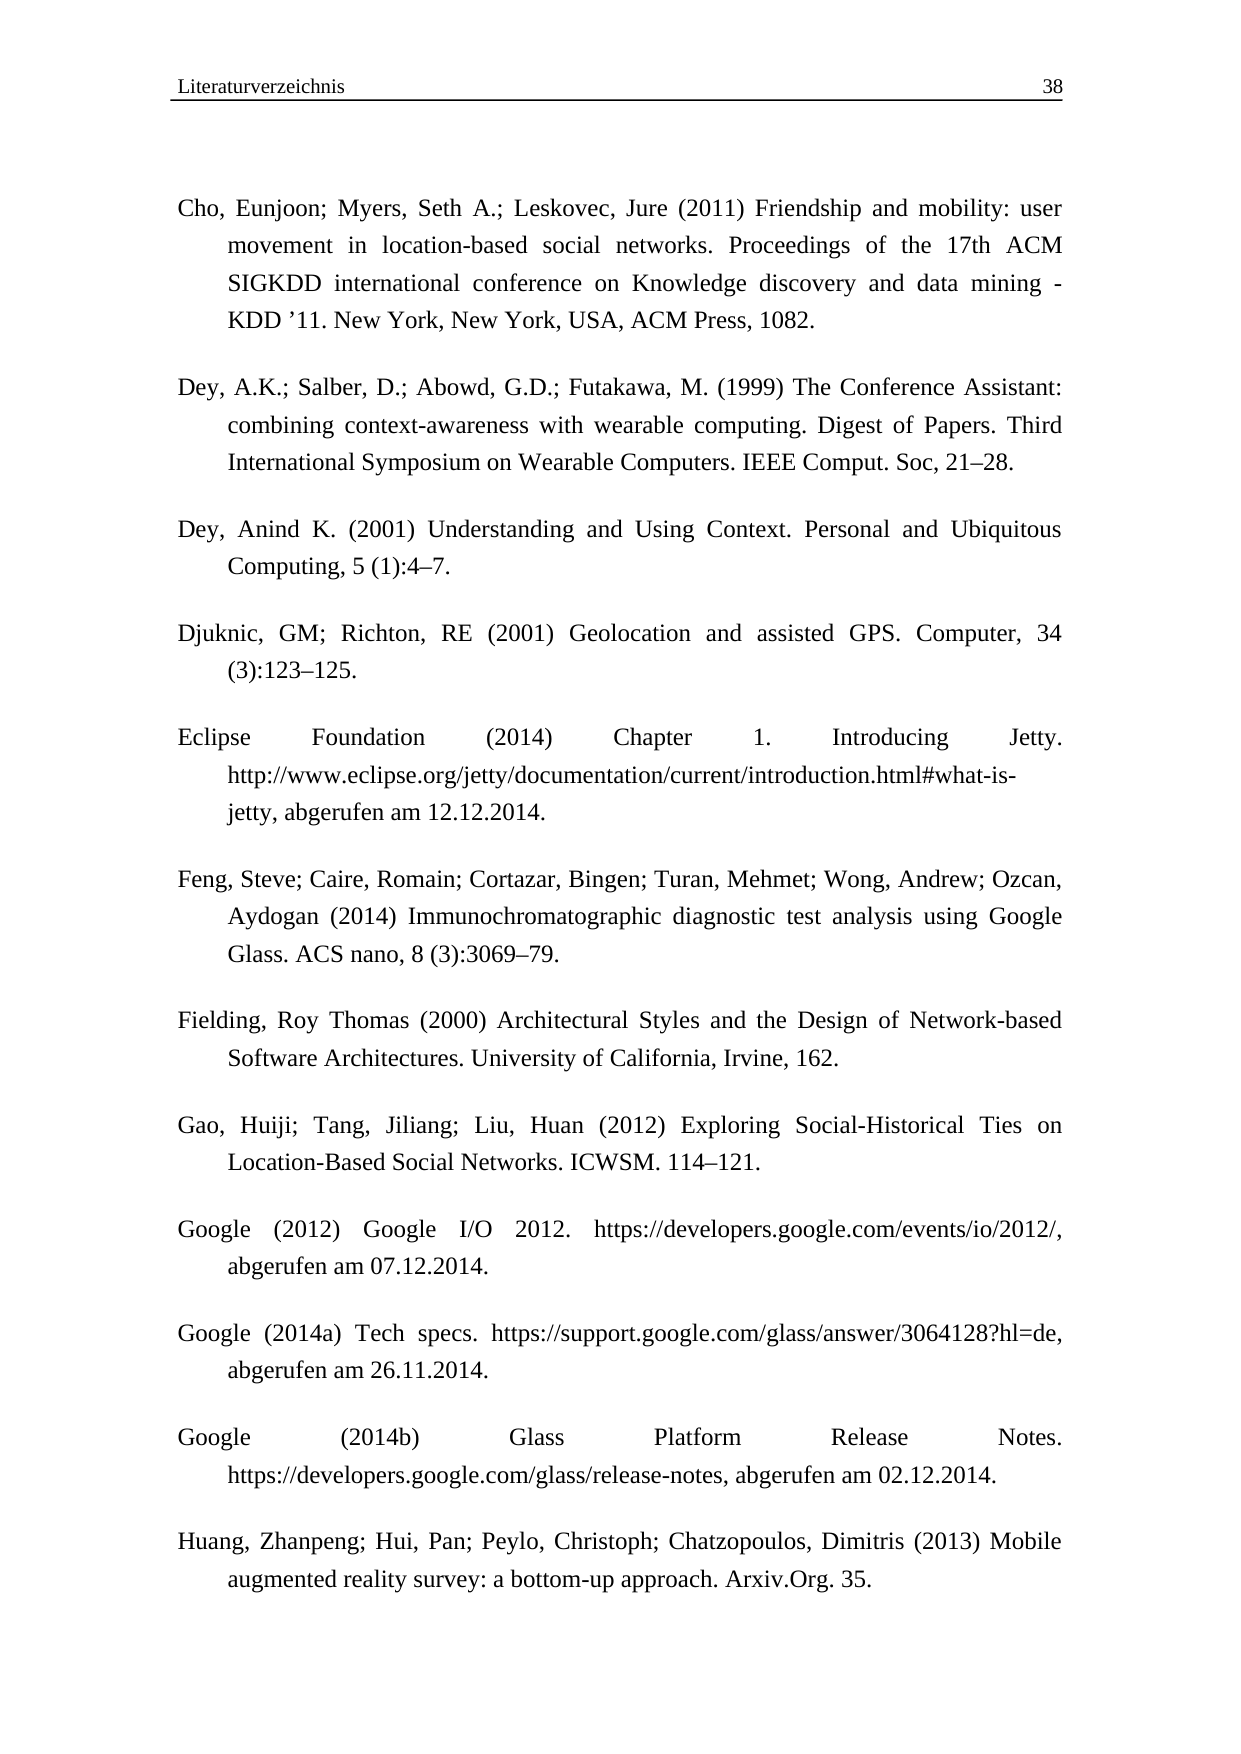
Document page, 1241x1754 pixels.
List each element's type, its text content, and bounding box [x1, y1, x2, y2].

text Eclipse Foundation (2014) Chapter 1. Introducing Jetty. http://www.eclipse.org/jetty/documentation/current/introduction.html#what-is-jetty, abgerufen am 12.12.2014. [177, 713, 1063, 826]
text Google (2012) Google I/O 2012. https://developers.google.com/events/io/2012/, abgerufen am 07.12.2014. [177, 1205, 1063, 1280]
text Feng, Steve; Caire, Romain; Cortazar, Bingen; Turan, Mehmet; Wong, Andrew; Ozcan, Aydogan (2014) Immunochromatographic diagnostic test analysis using Google Glass. ACS nano, 8 (3):3069–79. [177, 855, 1063, 968]
text Dey, Anind K. (2001) Understanding and Using Context. Personal and Ubiquitous Computing, 5 (1):4–7. [177, 505, 1063, 580]
text Dey, A.K.; Salber, D.; Abowd, G.D.; Futakawa, M. (1999) The Conference Assistant: combining context-awareness with wearable computing. Digest of Papers. Third International Symposium on Wearable Computers. IEEE Comput. Soc, 21–28. [177, 363, 1063, 476]
text Fielding, Roy Thomas (2000) Architectural Styles and the Design of Network-based Software Architectures. University of California, Irvine, 162. [177, 997, 1063, 1072]
text Djuknic, GM; Richton, RE (2001) Geolocation and assisted GPS. Computer, 34 (3):123–125. [177, 609, 1063, 684]
text Gao, Huiji; Tang, Jiliang; Liu, Huan (2012) Exploring Social-Historical Ties on Location-Based Social Networks. ICWSM. 114–121. [177, 1101, 1063, 1176]
text Google (2014a) Tech specs. https://support.google.com/glass/answer/3064128?hl=de, abgerufen am 26.11.2014. [177, 1309, 1063, 1384]
text Cho, Eunjoon; Myers, Seth A.; Leskovec, Jure (2011) Friendship and mobility: user movement in location-based social networks. Proceedings of the 17th ACM SIGKDD international conference on Knowledge discovery and data mining - KDD ’11. New York, New York, USA, ACM Press, 1082. [177, 184, 1063, 334]
text Google (2014b) Glass Platform Release Notes. https://developers.google.com/glass/release-notes, abgerufen am 02.12.2014. [177, 1413, 1063, 1488]
text Huang, Zhanpeng; Hui, Pan; Peylo, Christoph; Chatzopoulos, Dimitris (2013) Mobile augmented reality survey: a bottom-up approach. Arxiv.Org. 35. [177, 1518, 1063, 1593]
